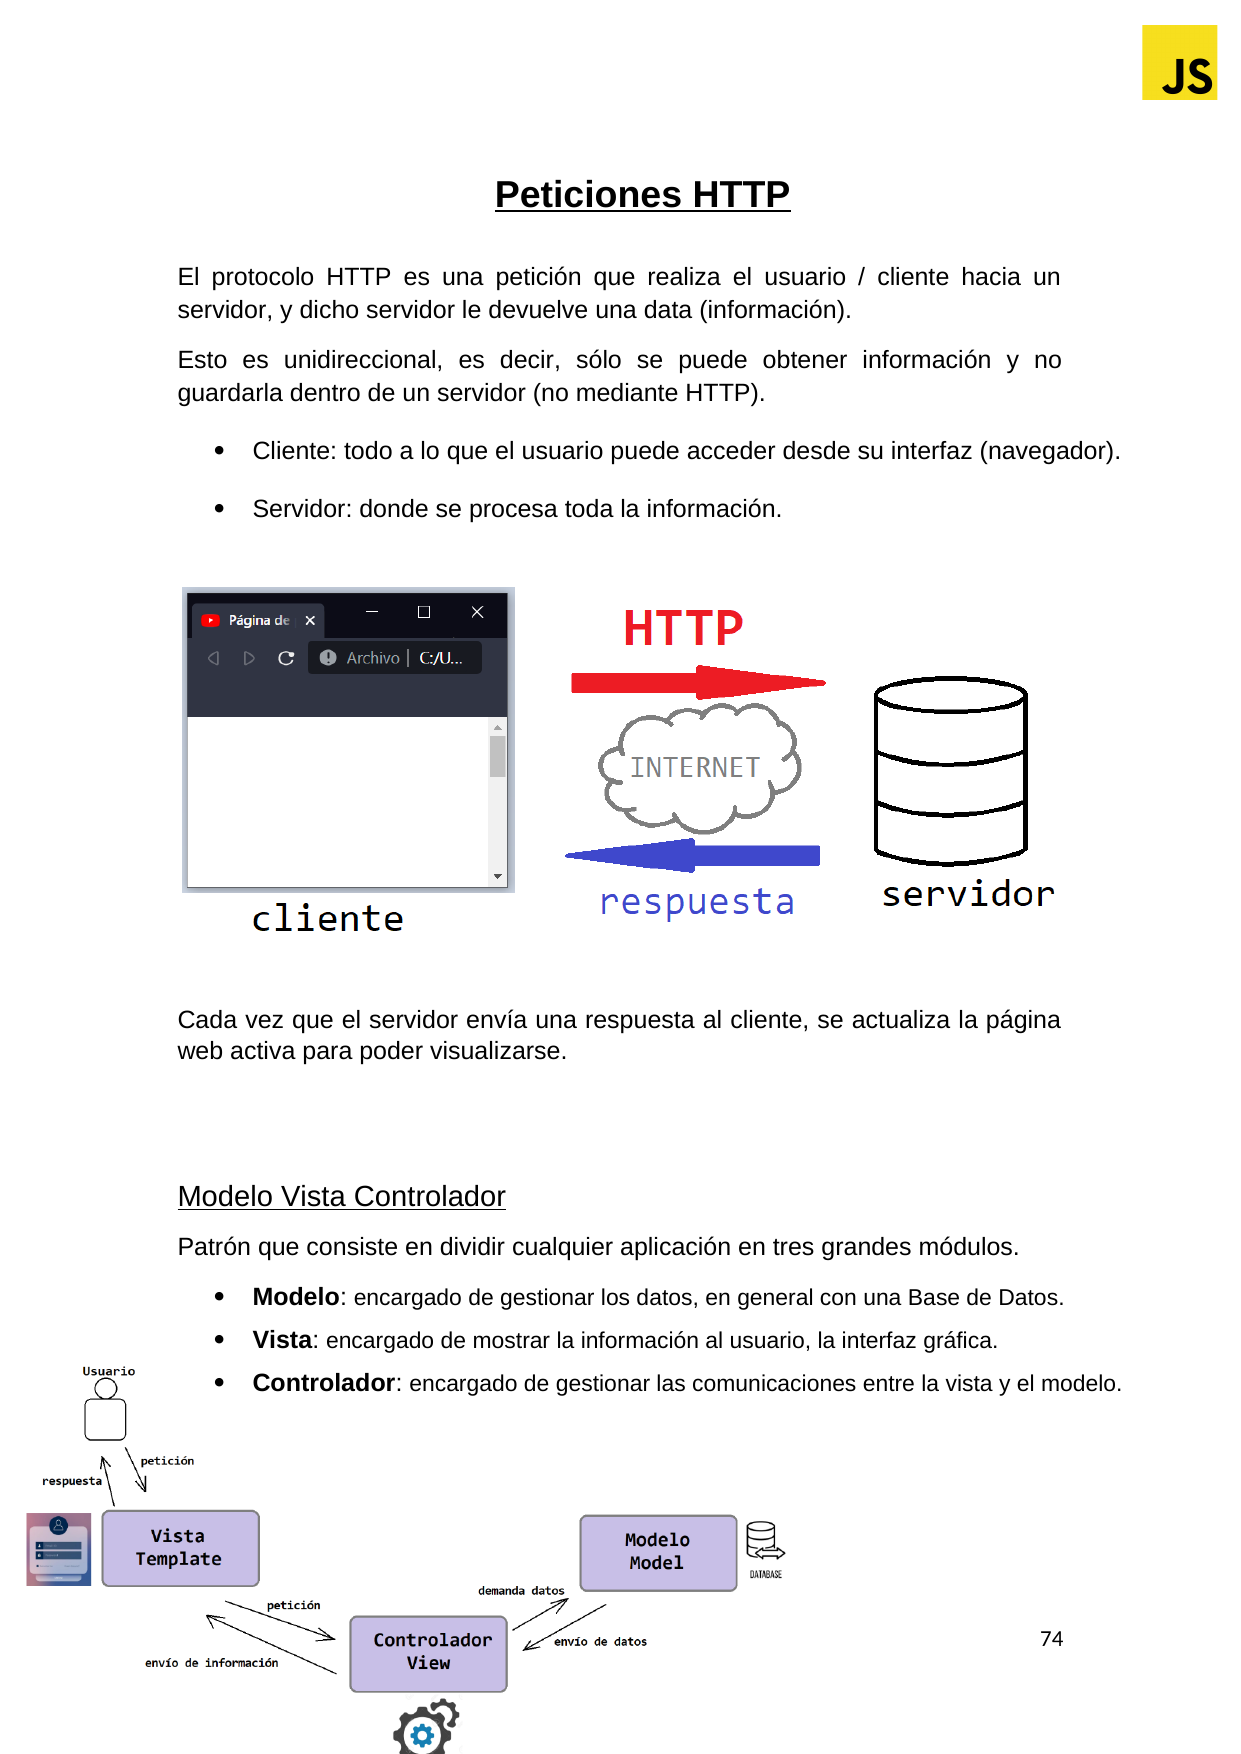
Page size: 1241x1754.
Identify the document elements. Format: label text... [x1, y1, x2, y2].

text El protocolo HTTP es una petición que realiza el usuario / cliente hacia un servidor, y dicho servidor le devuelve una data (información). [177, 262, 1063, 324]
list Servidor: donde se procesa toda la información. [215, 494, 1152, 523]
text Patrón que consiste en dividir cualquier aplicación en tres grandes módulos. [177, 1232, 1063, 1261]
picture [22, 1357, 787, 1754]
list Modelo: encargado de gestionar los datos, en general con una Base de Datos. [215, 1282, 1211, 1311]
text Peticiones HTTP [177, 173, 1107, 216]
picture [177, 585, 1063, 937]
list Controlador: encargado de gestionar las comunicaciones entre la vista y el modelo. [215, 1368, 1181, 1397]
text Cada vez que el servidor envía una respuesta al cliente, se actualiza la página web activa para poder visualizarse. [177, 1005, 1063, 1065]
picture [1142, 25, 1218, 100]
list Cliente: todo a lo que el usuario puede acceder desde su interfaz (navegador). [215, 436, 1152, 465]
text Esto es unidireccional, es decir, sólo se puede obtener información y no guardarla dentro de un servidor (no mediante HTTP). [177, 345, 1063, 407]
text Modelo Vista Controlador [177, 1179, 1063, 1213]
list Vista: encargado de mostrar la información al usuario, la interfaz gráfica. [215, 1325, 1063, 1354]
